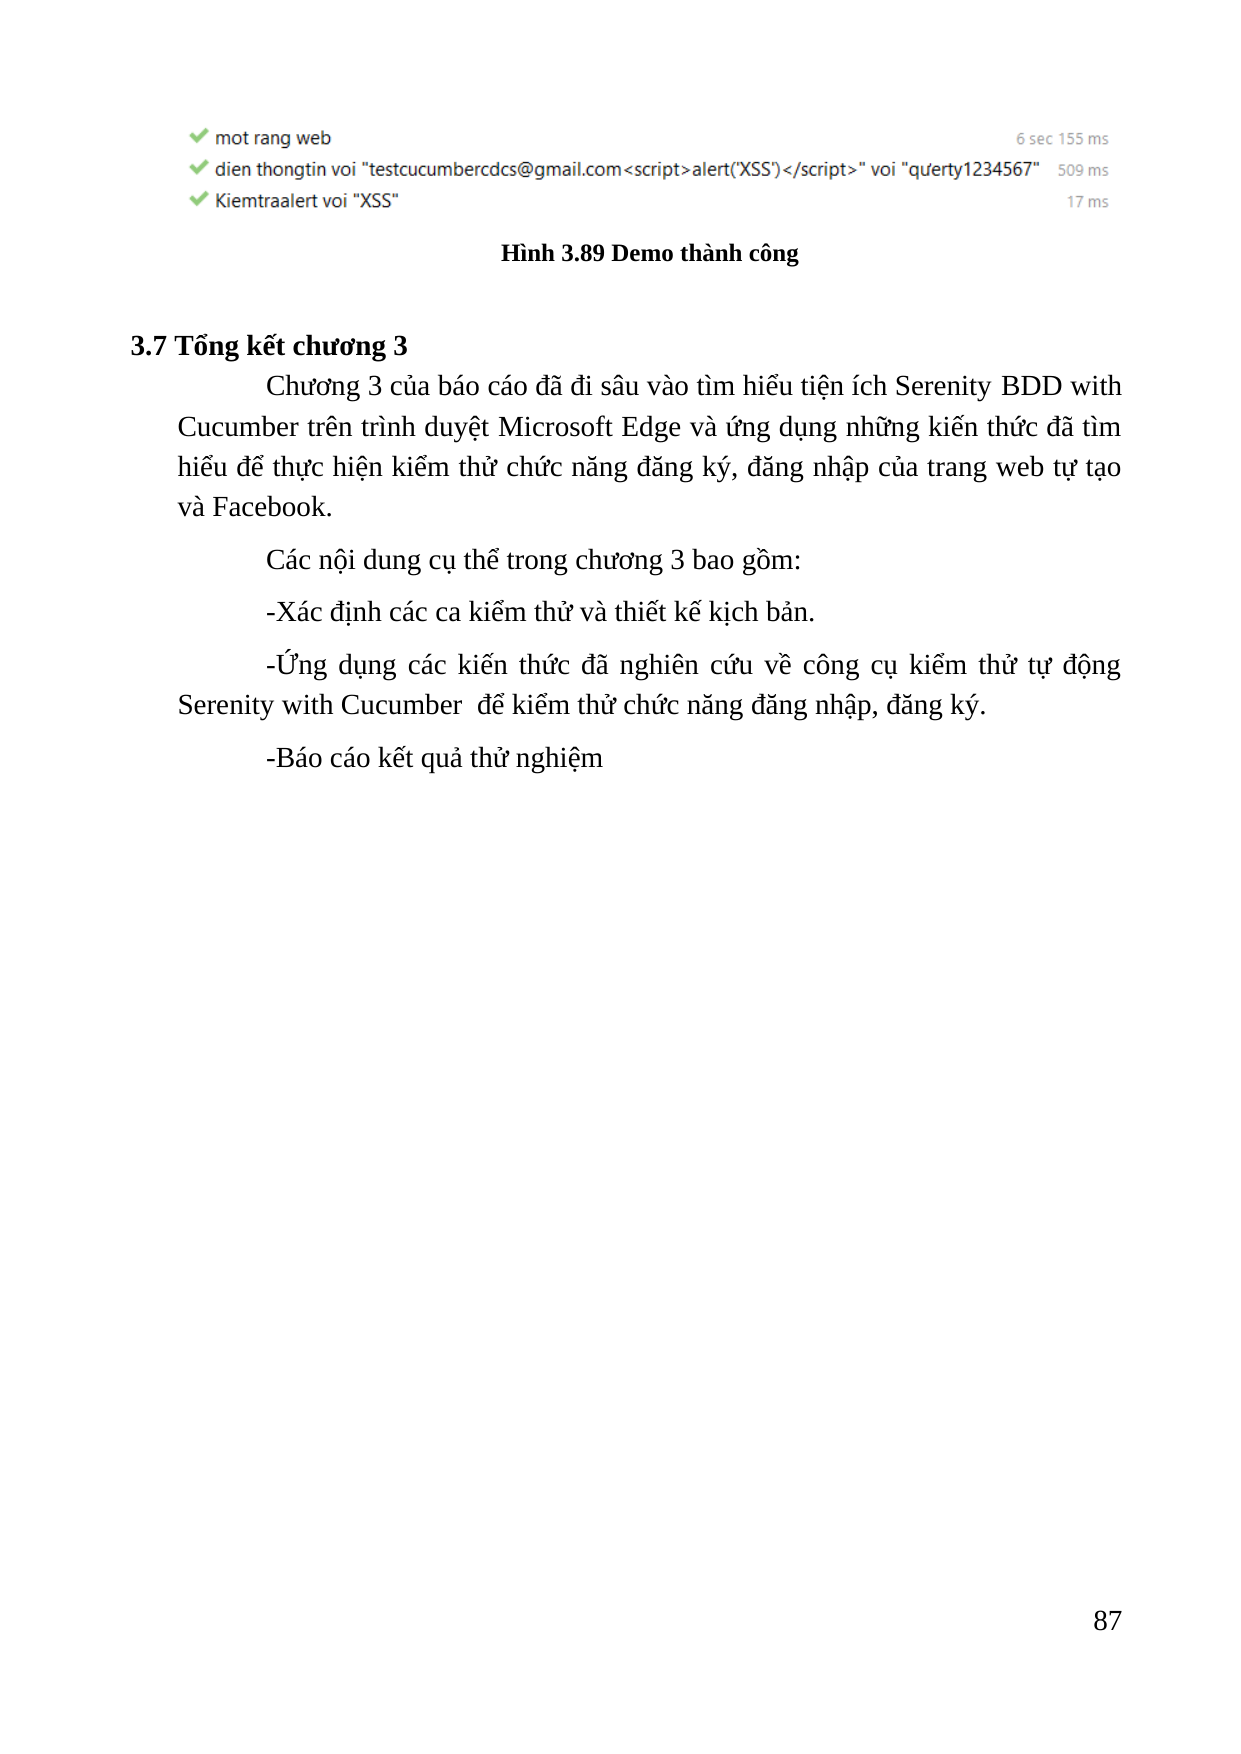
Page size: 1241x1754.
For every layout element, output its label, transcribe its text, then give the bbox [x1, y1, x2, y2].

text Chương 3 của báo cáo đã đi sâu vào tìm hiểu tiện ích Serenity BDD with Cucumber trên trình duyệt Microsoft Edge và ứng dụng những kiến thức đã tìm hiểu để thực hiện kiểm thử chức năng đăng ký, đăng nhập của trang web tự tạo và Facebook. [177, 368, 1122, 523]
text -Báo cáo kết quả thử nghiệm [177, 740, 1122, 774]
subtitle Tổng kết chương 3 [130, 328, 1122, 362]
text -Ứng dụng các kiến thức đã nghiên cứu về công cụ kiểm thử tự động Serenity with Cucumber để kiểm thử chức năng đăng nhập, đăng ký. [177, 647, 1122, 721]
text Các nội dung cụ thể trong chương 3 bao gồm: [177, 542, 1122, 575]
text -Xác định các ca kiểm thử và thiết kế kịch bản. [177, 594, 1122, 628]
picture [185, 118, 1114, 220]
